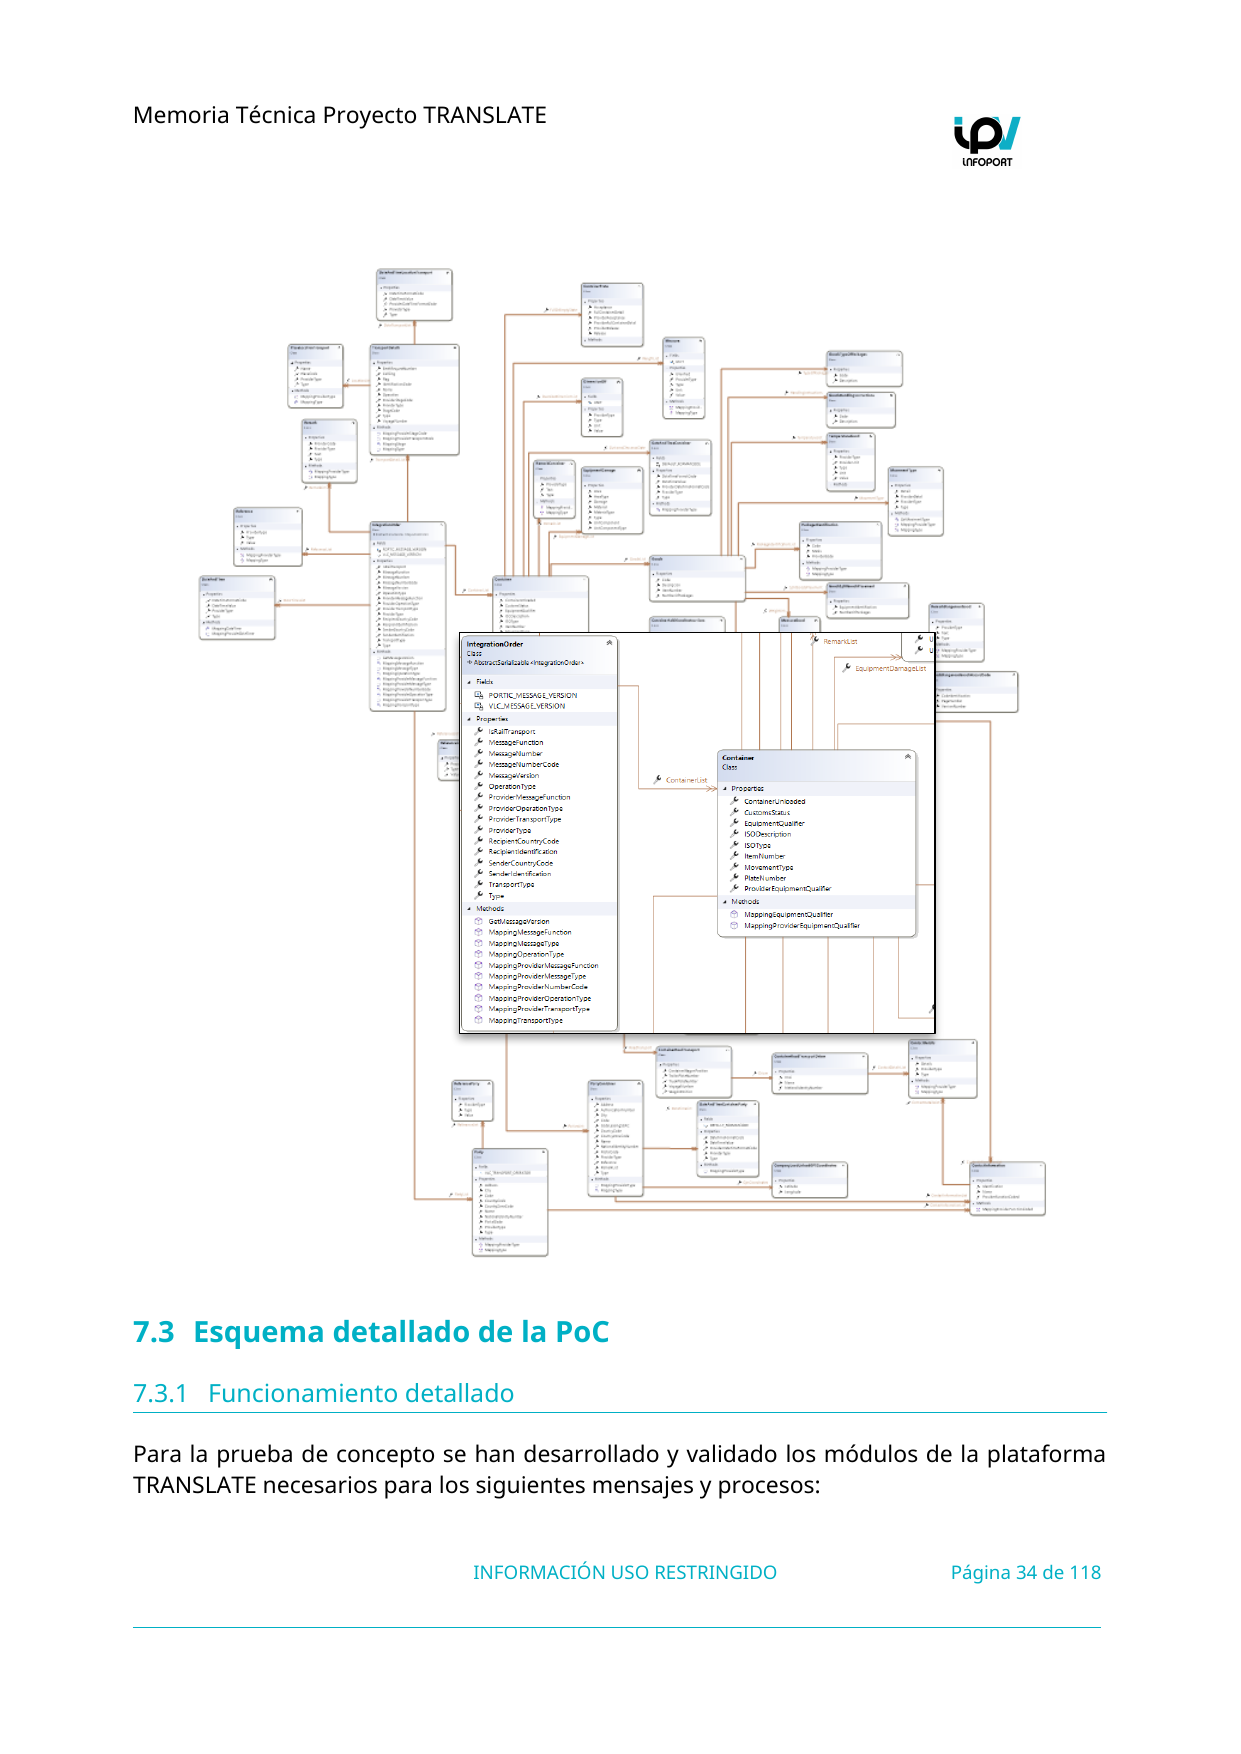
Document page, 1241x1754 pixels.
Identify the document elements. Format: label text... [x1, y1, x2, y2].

text Para la prueba de concepto se han desarrollado y validado los módulos de la plataforma TRANSLATE necesarios para los siguientes mensajes y procesos: [133, 1438, 1107, 1500]
picture [177, 248, 1064, 1274]
subtitle Esquema detallado de la PoC [133, 1311, 1107, 1351]
picture [951, 114, 1023, 169]
subtitle Funcionamiento detallado [133, 1376, 1107, 1412]
